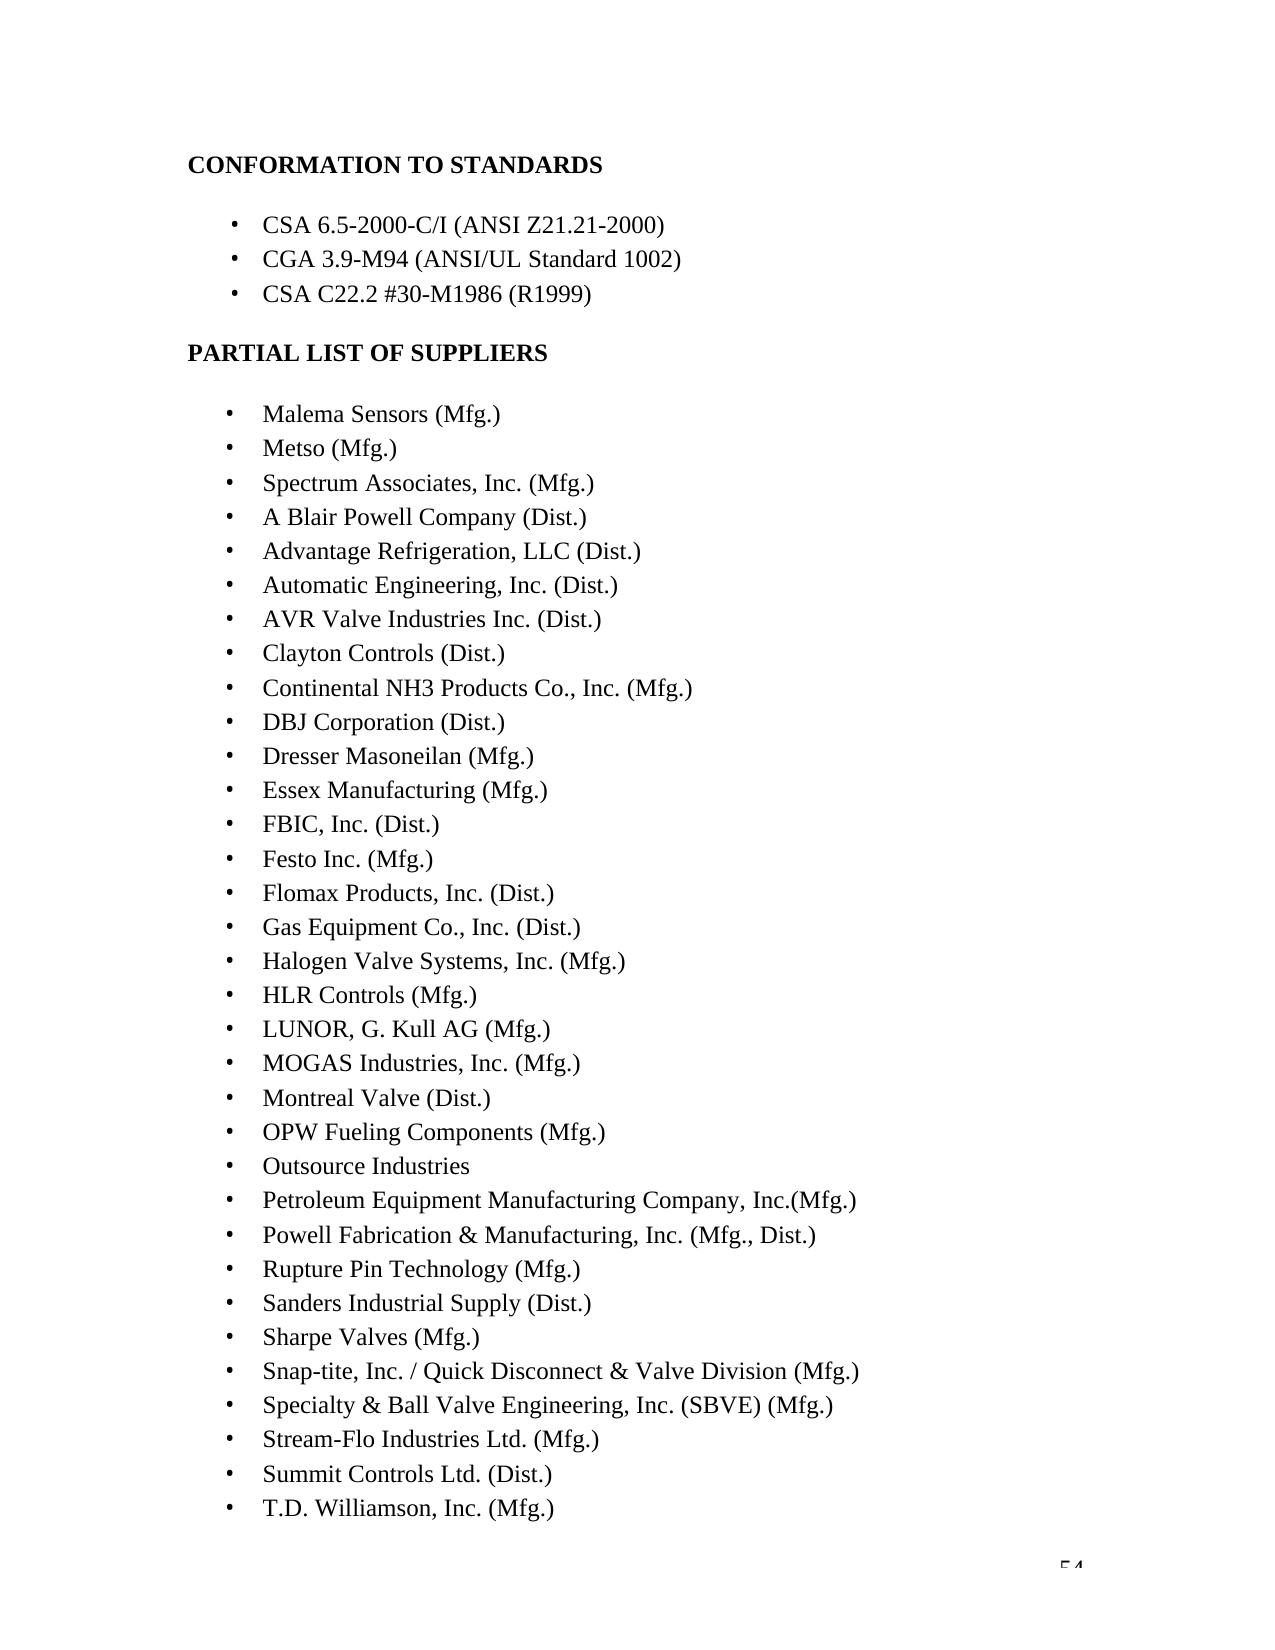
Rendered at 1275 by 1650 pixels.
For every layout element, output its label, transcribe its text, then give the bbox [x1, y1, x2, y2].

list Rupture Pin Technology (Mfg.) [225, 1250, 1269, 1284]
list Specialty & Ball Valve Engineering, Inc. (SBVE) (Mfg.) [225, 1387, 1269, 1421]
list Halogen Valve Systems, Inc. (Mfg.) [225, 943, 1269, 977]
list Malema Sensors (Mfg.) [225, 396, 1269, 430]
list A Blair Powell Company (Dist.) [225, 498, 1269, 532]
list Outsource Industries [225, 1148, 1269, 1182]
subtitle CONFORMATION TO STANDARDS [187, 150, 1269, 178]
list Stream-Flo Industries Ltd. (Mfg.) [225, 1421, 1269, 1455]
list HLR Controls (Mfg.) [225, 977, 1269, 1011]
list AVR Valve Industries Inc. (Dist.) [225, 601, 1269, 635]
list CSA C22.2 #30-M1986 (R1999) [230, 275, 1269, 309]
list LUNOR, G. Kull AG (Mfg.) [225, 1011, 1269, 1045]
list Automatic Engineering, Inc. (Dist.) [225, 567, 1269, 601]
list CSA 6.5-2000-C/I (ANSI Z21.21-2000) [230, 207, 1269, 241]
list Essex Manufacturing (Mfg.) [225, 772, 1269, 806]
list Sanders Industrial Supply (Dist.) [225, 1284, 1269, 1318]
list FBIC, Inc. (Dist.) [225, 806, 1269, 840]
list Gas Equipment Co., Inc. (Dist.) [225, 908, 1269, 943]
list Festo Inc. (Mfg.) [225, 840, 1269, 874]
list Montreal Valve (Dist.) [225, 1079, 1269, 1113]
subtitle PARTIAL LIST OF SUPPLIERS [187, 338, 1269, 367]
list OPW Fueling Components (Mfg.) [225, 1113, 1269, 1147]
list Spectrum Associates, Inc. (Mfg.) [225, 464, 1269, 498]
list Metso (Mfg.) [225, 430, 1269, 464]
list Flomax Products, Inc. (Dist.) [225, 874, 1269, 908]
list Powell Fabrication & Manufacturing, Inc. (Mfg., Dist.) [225, 1216, 1269, 1250]
list MOGAS Industries, Inc. (Mfg.) [225, 1045, 1269, 1079]
list Advantage Refrigeration, LLC (Dist.) [225, 533, 1269, 567]
list Continental NH3 Products Co., Inc. (Mfg.) [225, 669, 1269, 703]
list DBJ Corporation (Dist.) [225, 703, 1269, 737]
list Snap-tite, Inc. / Quick Disconnect & Valve Division (Mfg.) [225, 1353, 1269, 1387]
list Clayton Controls (Dist.) [225, 635, 1269, 669]
list CGA 3.9-M94 (ANSI/UL Standard 1002) [230, 241, 1269, 275]
list Summit Controls Ltd. (Dist.) [225, 1455, 1269, 1489]
list Dresser Masoneilan (Mfg.) [225, 738, 1269, 772]
list Sharpe Valves (Mfg.) [225, 1319, 1269, 1353]
list Petroleum Equipment Manufacturing Company, Inc.(Mfg.) [225, 1182, 1269, 1216]
list T.D. Williamson, Inc. (Mfg.) [225, 1489, 1269, 1523]
